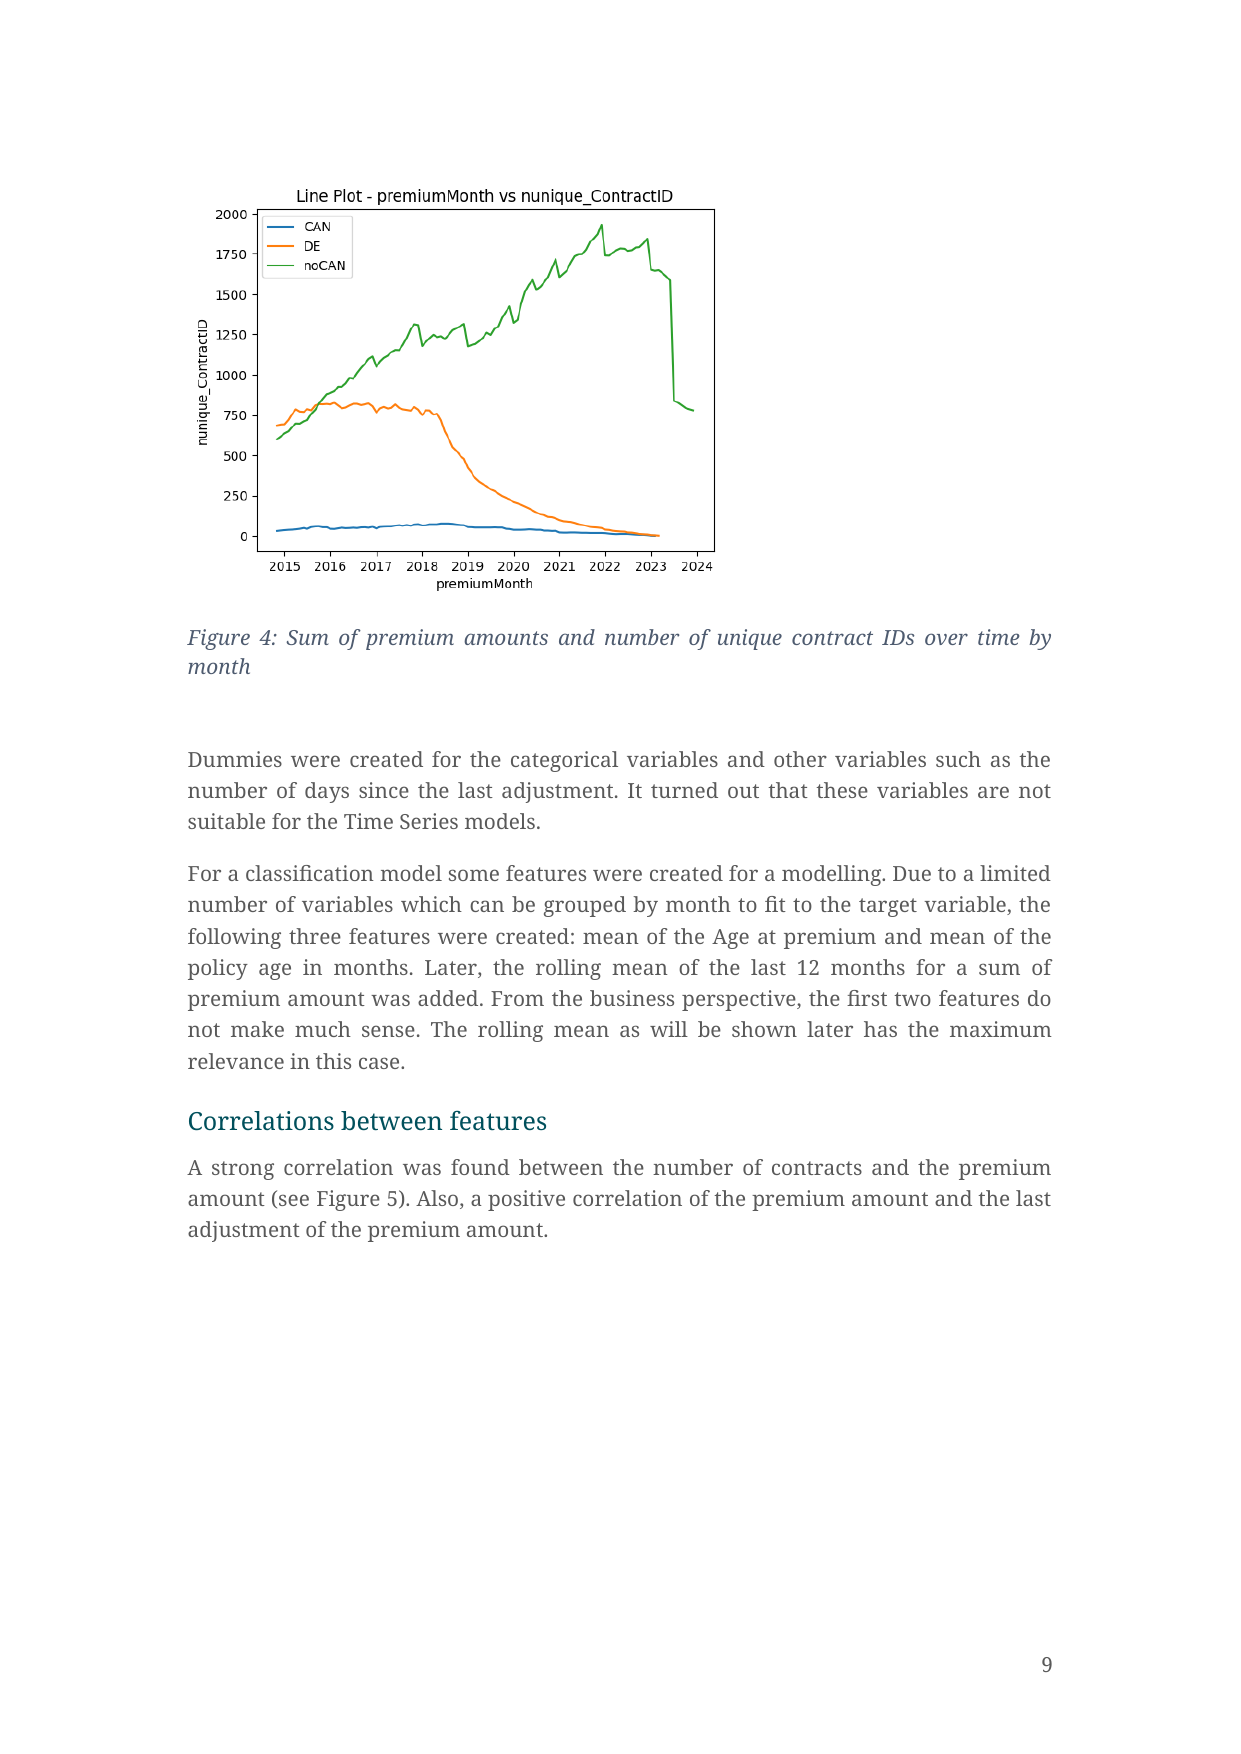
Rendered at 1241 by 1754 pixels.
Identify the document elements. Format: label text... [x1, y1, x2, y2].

text Dummies were created for the categorical variables and other variables such as the number of days since the last adjustment. It turned out that these variables are not suitable for the Time Series models. [187, 745, 1053, 836]
picture [187, 180, 722, 600]
text A strong correlation was found between the number of contracts and the premium amount (see Figure 5). Also, a positive correlation of the premium amount and the last adjustment of the premium amount. [187, 1153, 1053, 1244]
text For a classification model some features were created for a modelling. Due to a limited number of variables which can be grouped by month to fit to the target variable, the following three features were created: mean of the Age at premium and mean of the policy age in months. Later, the rolling mean of the last 12 months for a sum of premium amount was added. From the business perspective, the first two features do not make much sense. The rolling mean as will be shown later has the maximum relevance in this case. [187, 859, 1053, 1075]
text Figure 4: Sum of premium amounts and number of unique contract IDs over time by month [187, 623, 1053, 680]
subtitle Correlations between features [187, 1103, 1053, 1137]
